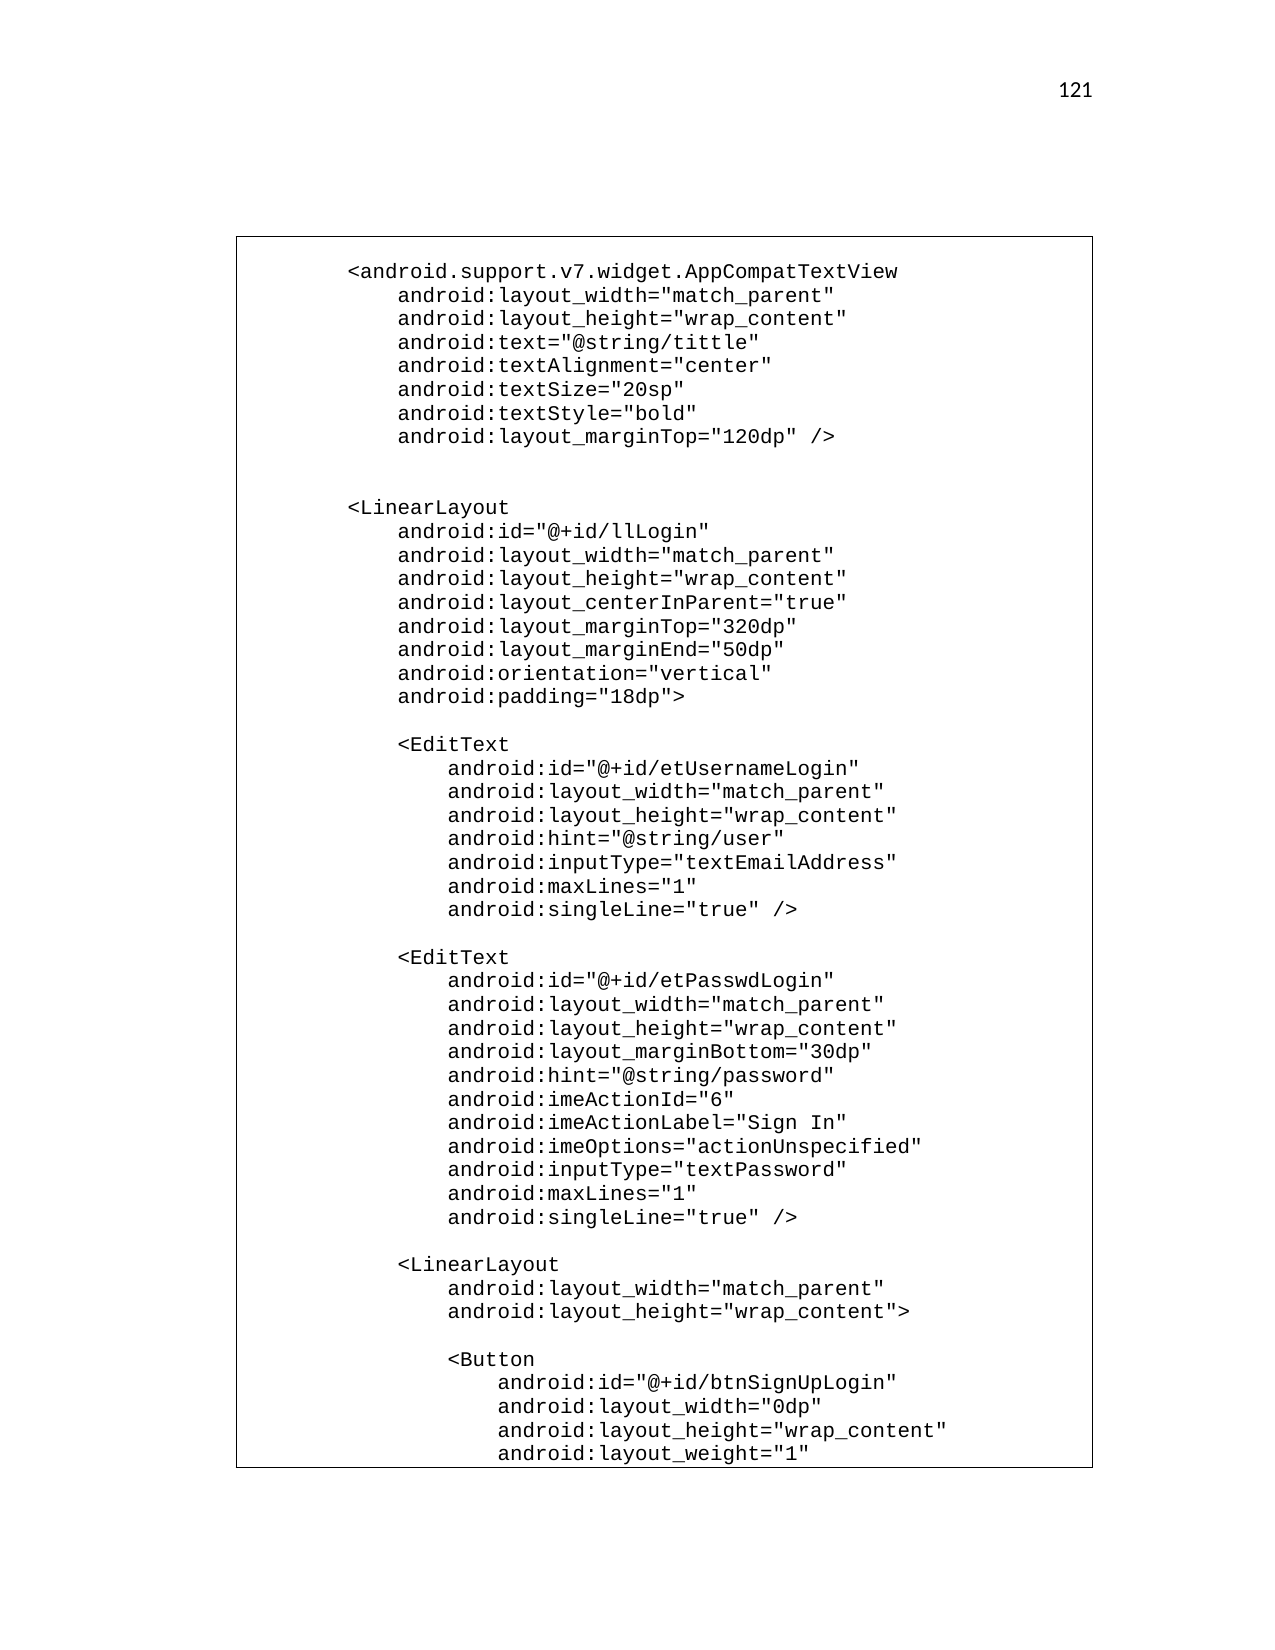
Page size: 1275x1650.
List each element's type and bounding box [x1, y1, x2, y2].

table_header [237, 237, 1092, 1467]
